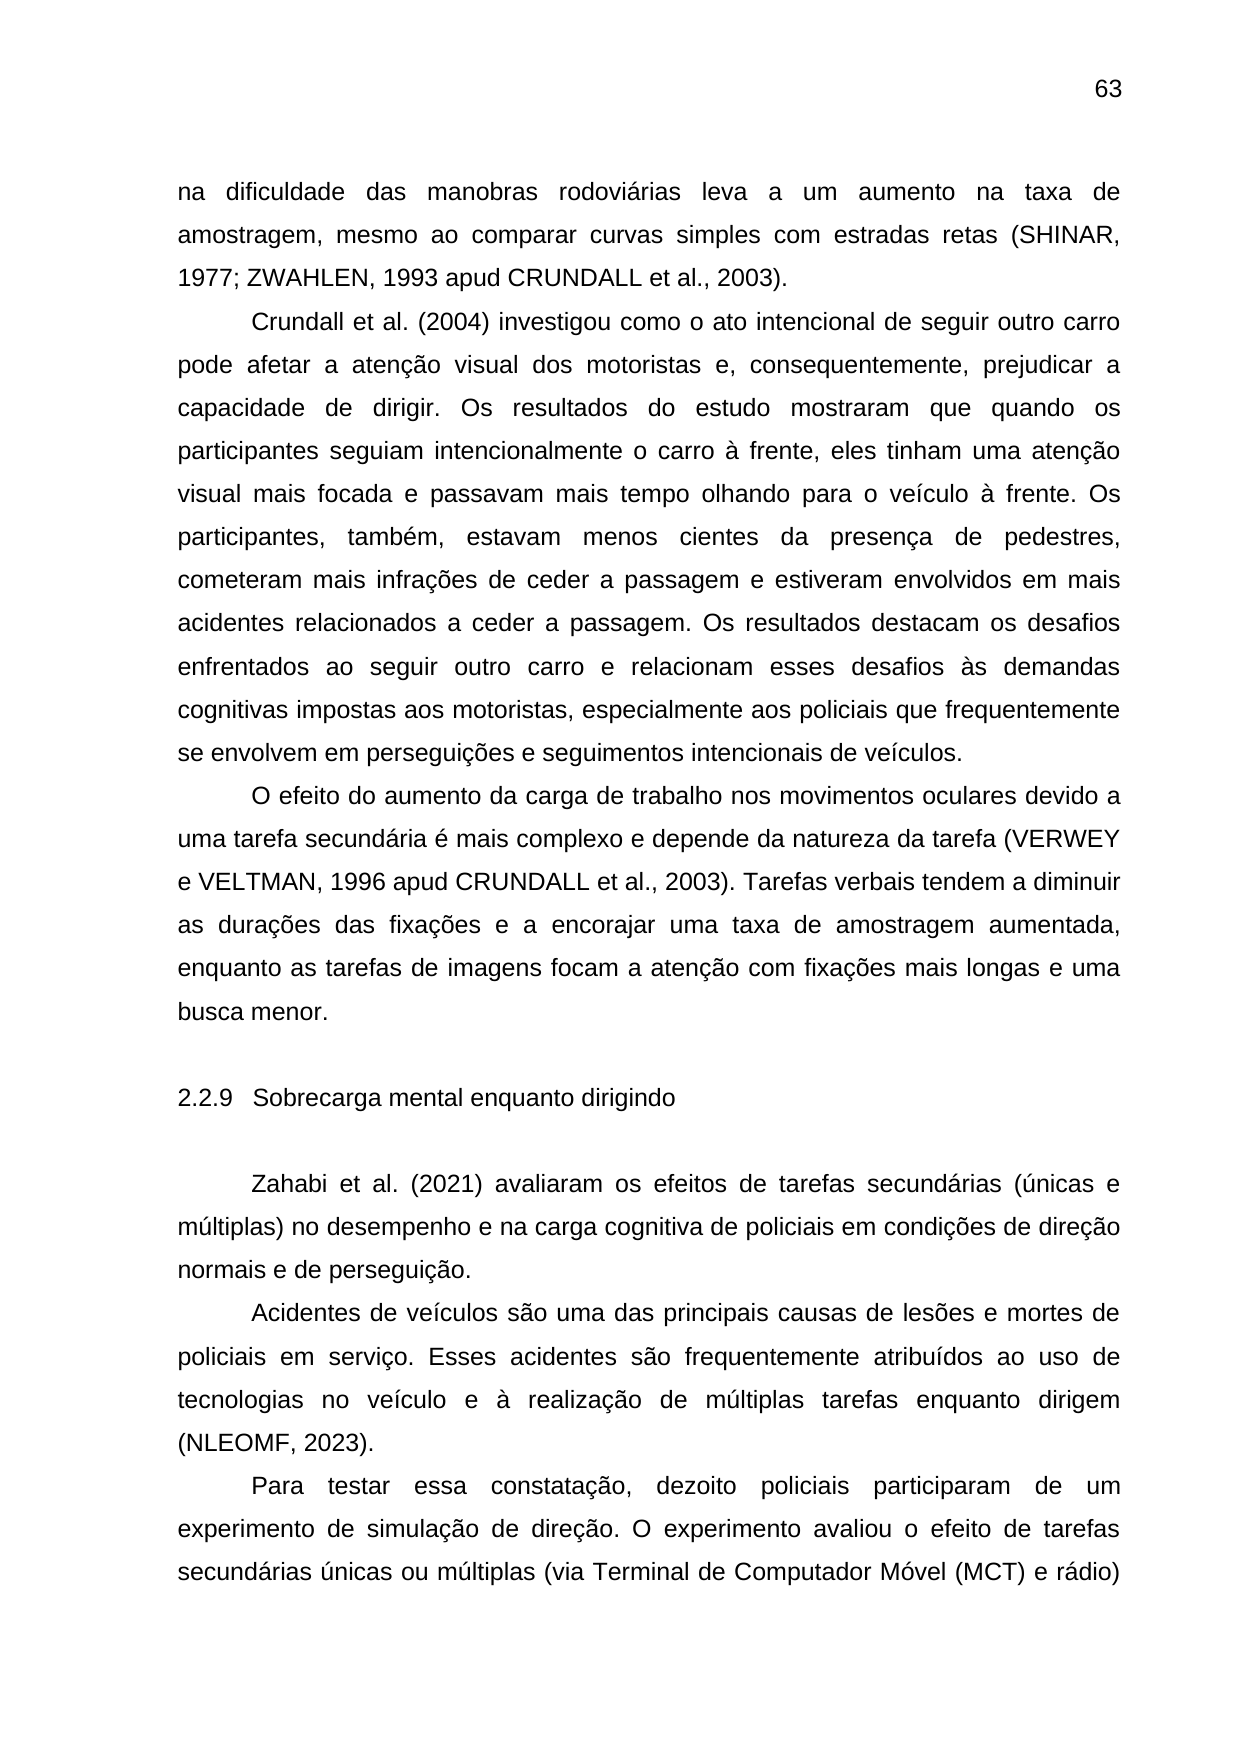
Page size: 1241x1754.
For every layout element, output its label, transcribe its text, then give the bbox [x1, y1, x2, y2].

text Zahabi et al. (2021) avaliaram os efeitos de tarefas secundárias (únicas e múltiplas) no desempenho e na carga cognitiva de policiais em condições de direção normais e de perseguição. [177, 1169, 1122, 1284]
text Acidentes de veículos são uma das principais causas de lesões e mortes de policiais em serviço. Esses acidentes são frequentemente atribuídos ao uso de tecnologias no veículo e à realização de múltiplas tarefas enquanto dirigem (NLEOMF, 2023). [177, 1298, 1122, 1457]
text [177, 177, 1122, 292]
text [177, 1471, 1122, 1586]
text Crundall et al. (2004) investigou como o ato intencional de seguir outro carro pode afetar a atenção visual dos motoristas e, consequentemente, prejudicar a capacidade de dirigir. Os resultados do estudo mostraram que quando os participantes seguiam intencionalmente o carro à frente, eles tinham uma atenção visual mais focada e passavam mais tempo olhando para o veículo à frente. Os participantes, também, estavam menos cientes da presença de pedestres, cometeram mais infrações de ceder a passagem e estiveram envolvidos em mais acidentes relacionados a ceder a passagem. Os resultados destacam os desafios enfrentados ao seguir outro carro e relacionam esses desafios às demandas cognitivas impostas aos motoristas, especialmente aos policiais que frequentemente se envolvem em perseguições e seguimentos intencionais de veículos. [177, 307, 1122, 767]
text O efeito do aumento da carga de trabalho nos movimentos oculares devido a uma tarefa secundária é mais complexo e depende da natureza da tarefa (VERWEY e VELTMAN, 1996 apud CRUNDALL et al., 2003). Tarefas verbais tendem a diminuir as durações das fixações e a encorajar uma taxa de amostragem aumentada, enquanto as tarefas de imagens focam a atenção com fixações mais longas e uma busca menor. [177, 781, 1122, 1025]
subtitle Sobrecarga mental enquanto dirigindo [177, 1083, 1122, 1112]
